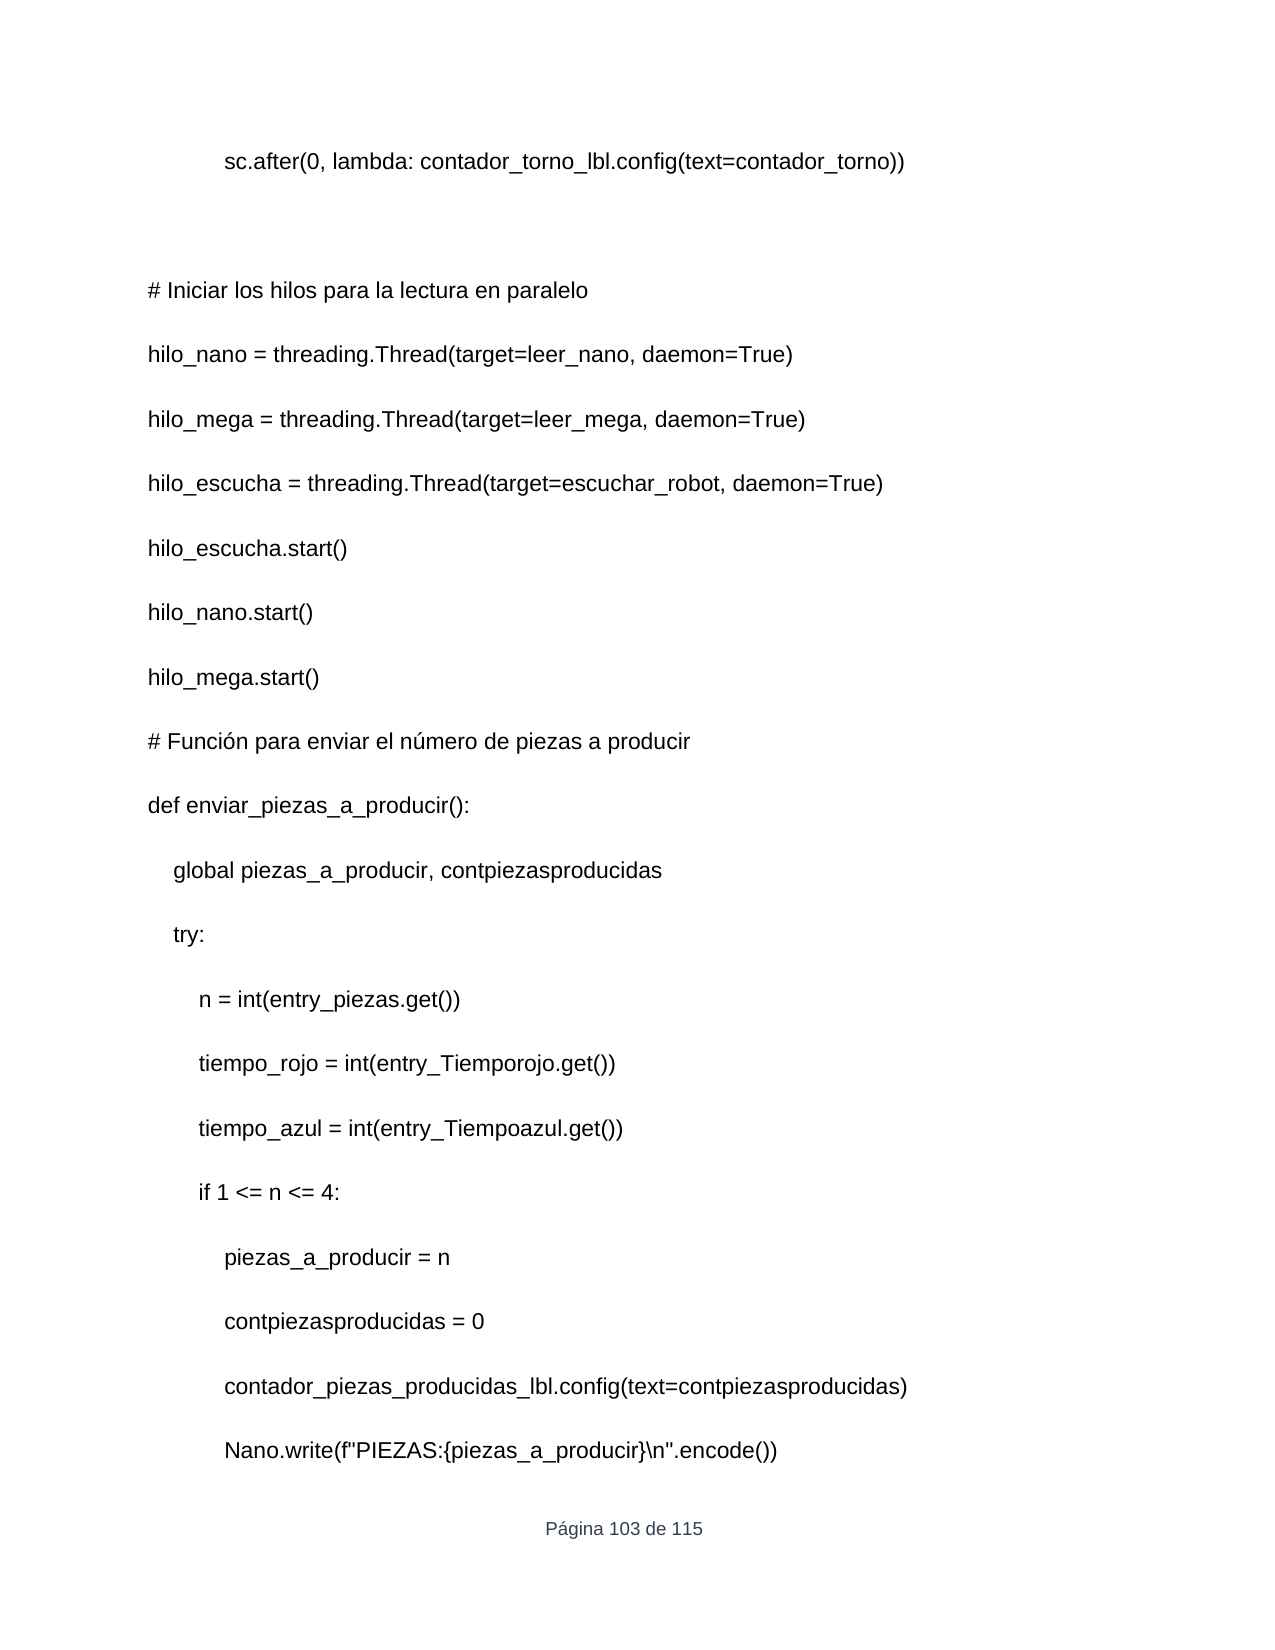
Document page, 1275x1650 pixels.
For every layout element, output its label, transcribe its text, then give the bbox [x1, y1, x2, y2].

text Nano.write(f"PIEZAS:{piezas_a_producir}\n".encode()) [148, 1437, 1127, 1464]
text sc.after(0, lambda: contador_torno_lbl.config(text=contador_torno)) [148, 148, 1127, 174]
text hilo_mega = threading.Thread(target=leer_mega, daemon=True) [148, 406, 1127, 432]
text # Función para enviar el número de piezas a producir [148, 728, 1127, 754]
text if 1 <= n <= 4: [148, 1179, 1127, 1206]
text hilo_escucha.start() [148, 534, 1127, 561]
text hilo_mega.start() [148, 663, 1127, 690]
text def enviar_piezas_a_producir(): [148, 792, 1127, 819]
text n = int(entry_piezas.get()) [148, 986, 1127, 1012]
text piezas_a_producir = n [148, 1244, 1127, 1270]
text tiempo_rojo = int(entry_Tiemporojo.get()) [148, 1050, 1127, 1077]
text # Iniciar los hilos para la lectura en paralelo [148, 277, 1127, 303]
text tiempo_azul = int(entry_Tiempoazul.get()) [148, 1115, 1127, 1141]
text hilo_nano = threading.Thread(target=leer_nano, daemon=True) [148, 341, 1127, 367]
text contador_piezas_producidas_lbl.config(text=contpiezasproducidas) [148, 1373, 1127, 1399]
text contpiezasproducidas = 0 [148, 1308, 1127, 1335]
text global piezas_a_producir, contpiezasproducidas [148, 857, 1127, 883]
text hilo_escucha = threading.Thread(target=escuchar_robot, daemon=True) [148, 470, 1127, 496]
text try: [148, 921, 1127, 948]
text hilo_nano.start() [148, 599, 1127, 625]
